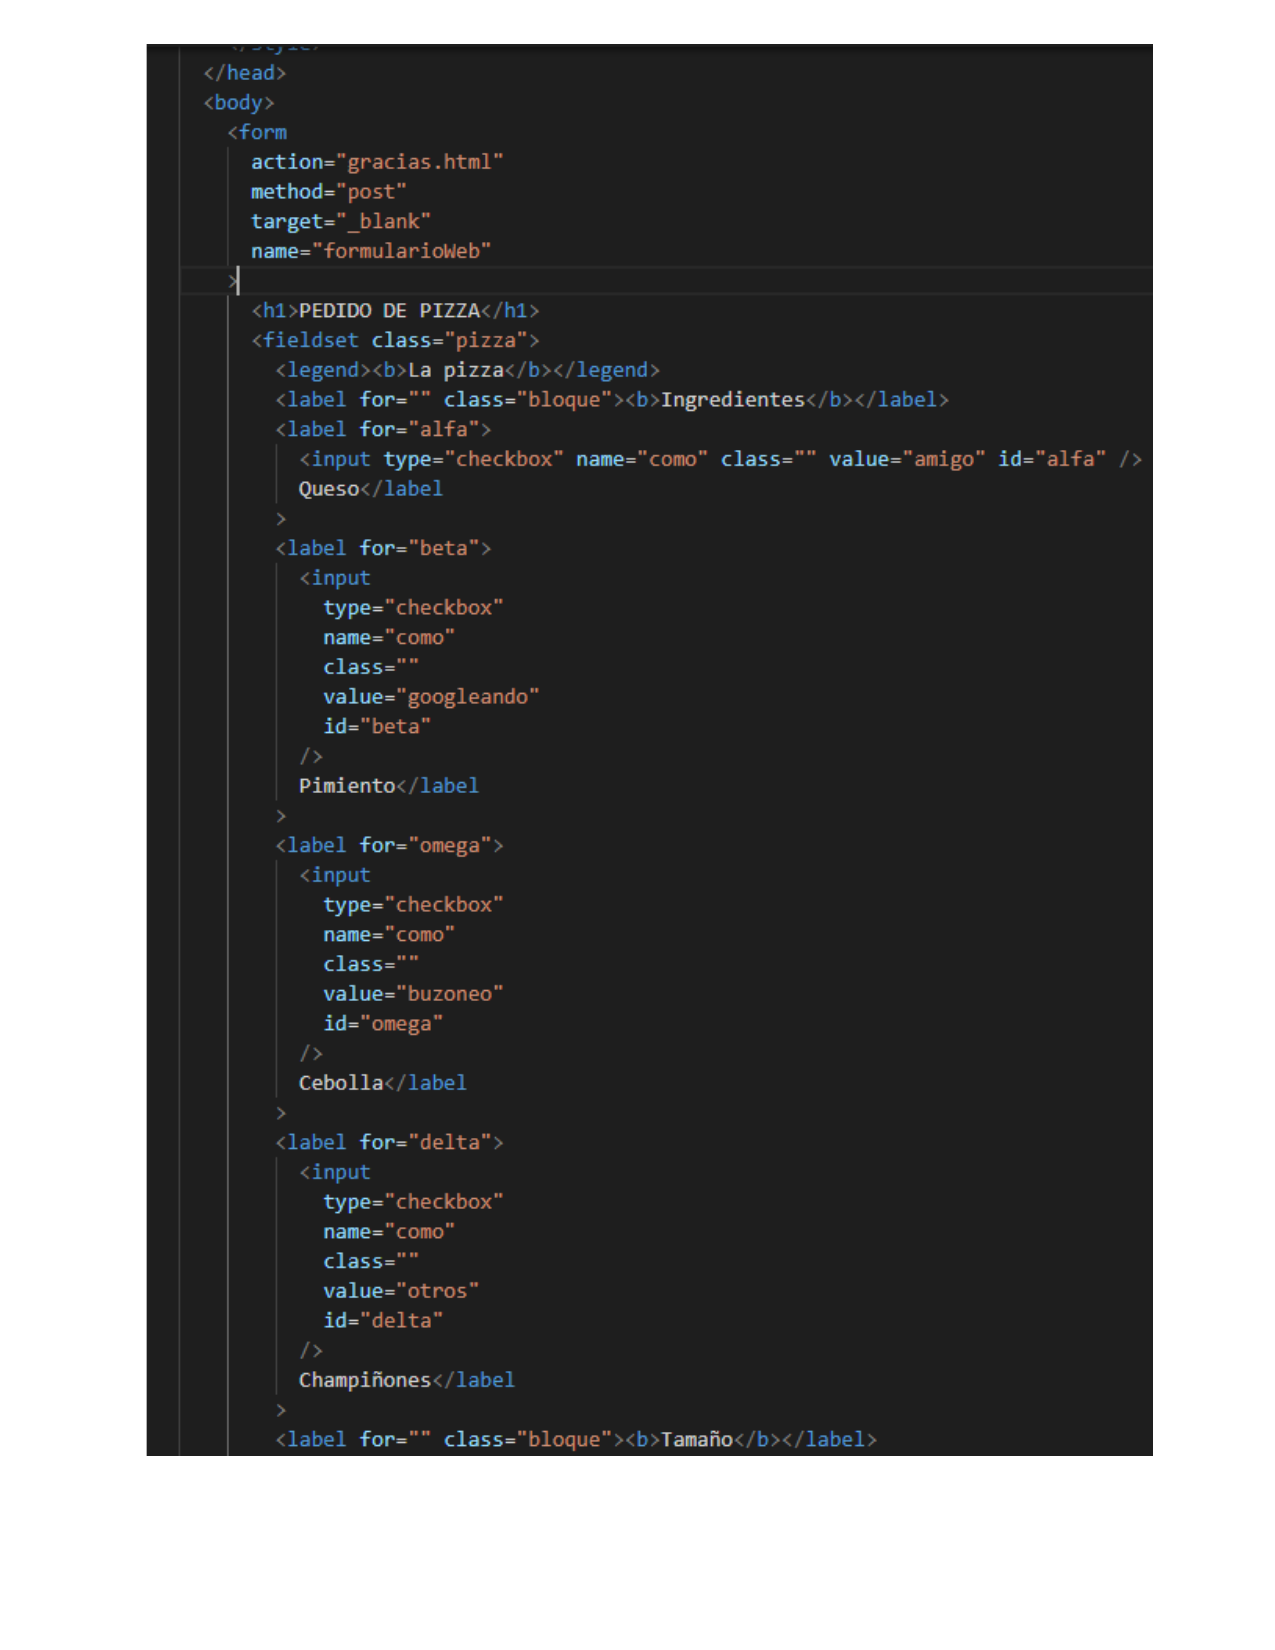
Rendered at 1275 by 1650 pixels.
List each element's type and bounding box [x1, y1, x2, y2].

picture [146, 44, 1153, 1456]
